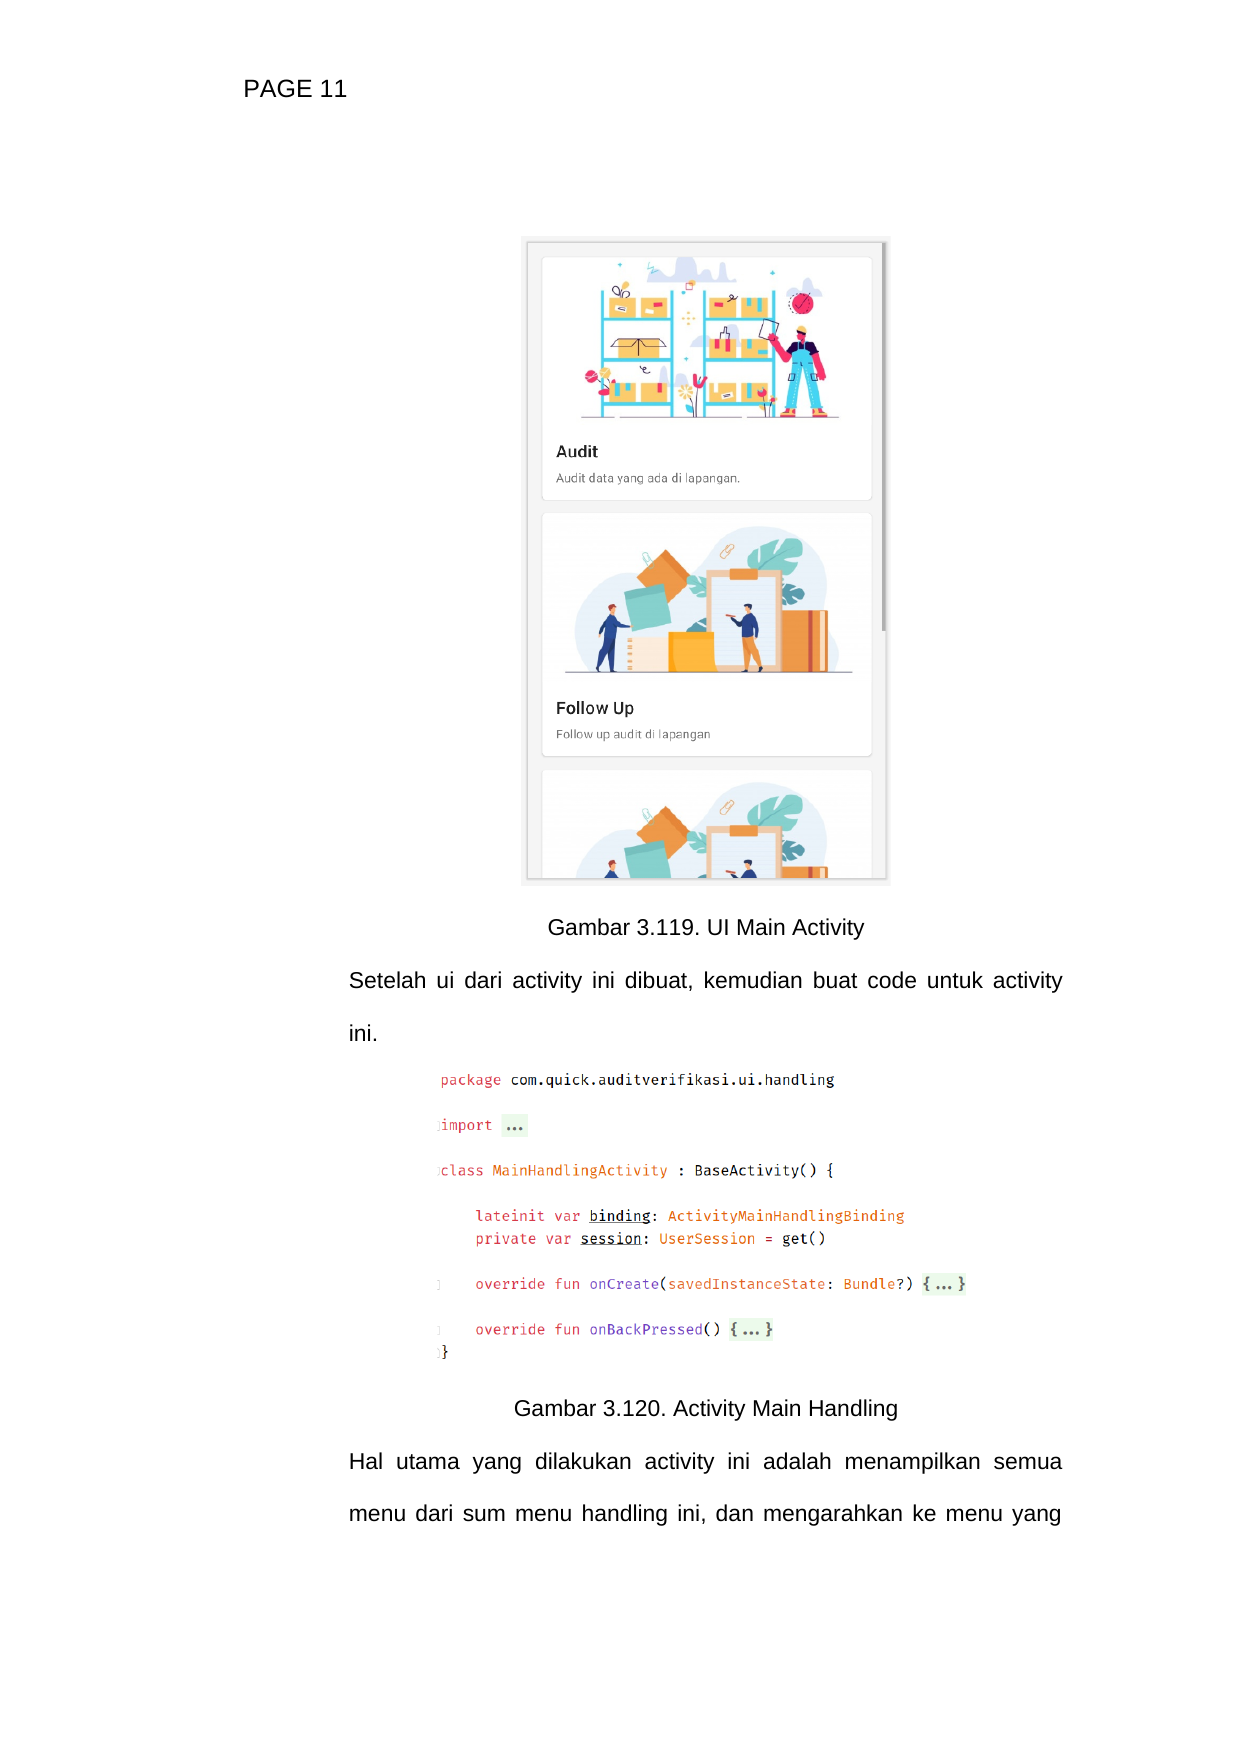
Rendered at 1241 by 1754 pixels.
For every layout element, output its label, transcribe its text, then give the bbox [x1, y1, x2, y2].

text Gambar 3.119. UI Main Activity [349, 914, 1063, 941]
title Setelah ui dari activity ini dibuat, kemudian buat code untuk activity ini. [349, 967, 1063, 1046]
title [349, 1448, 1063, 1527]
text Gambar 3.120. Activity Main Handling [349, 1395, 1063, 1421]
picture [521, 236, 891, 886]
picture [437, 1072, 975, 1367]
